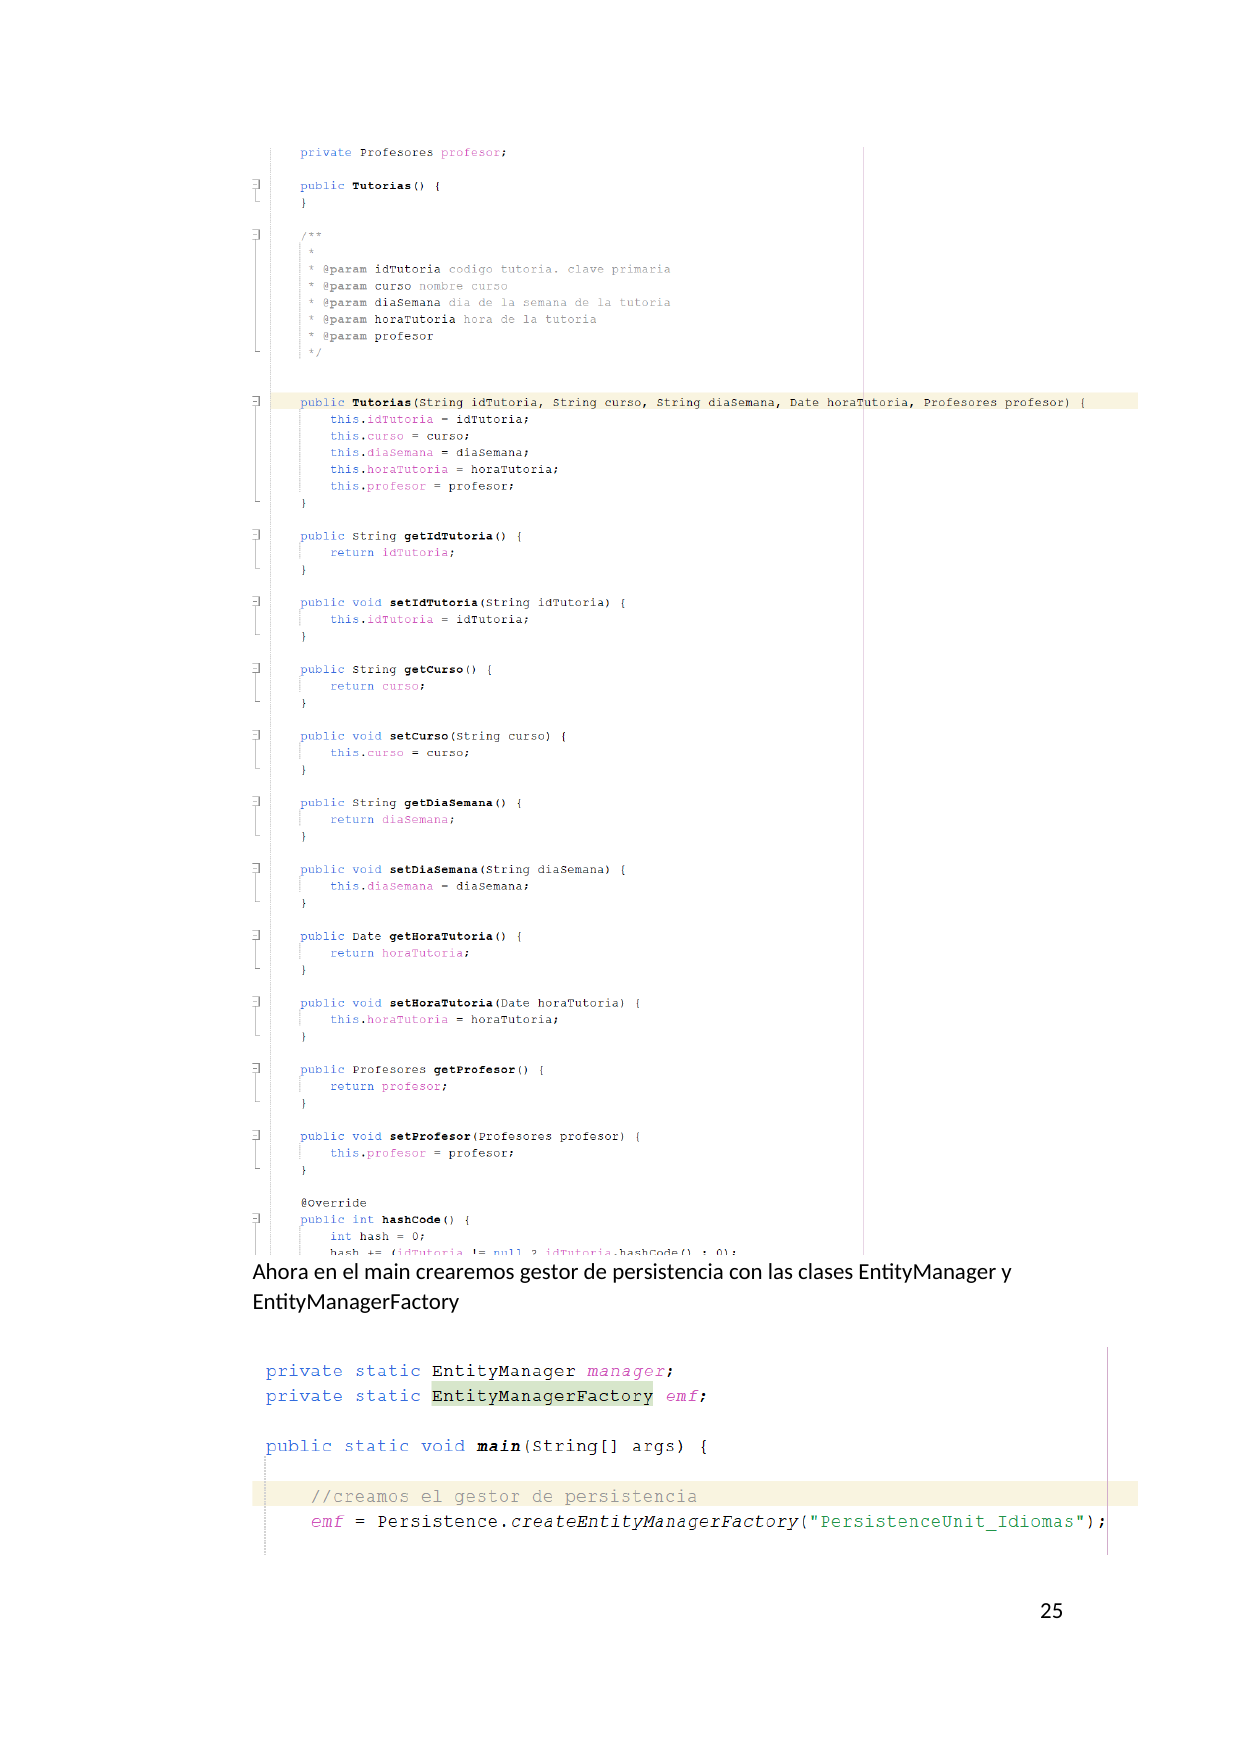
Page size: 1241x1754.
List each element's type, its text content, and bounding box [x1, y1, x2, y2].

picture [252, 147, 1138, 1255]
picture [252, 1347, 1138, 1555]
list Ahora en el main crearemos gestor de persistencia con las clases EntityManager y EntityManagerFactory [252, 1257, 1063, 1315]
